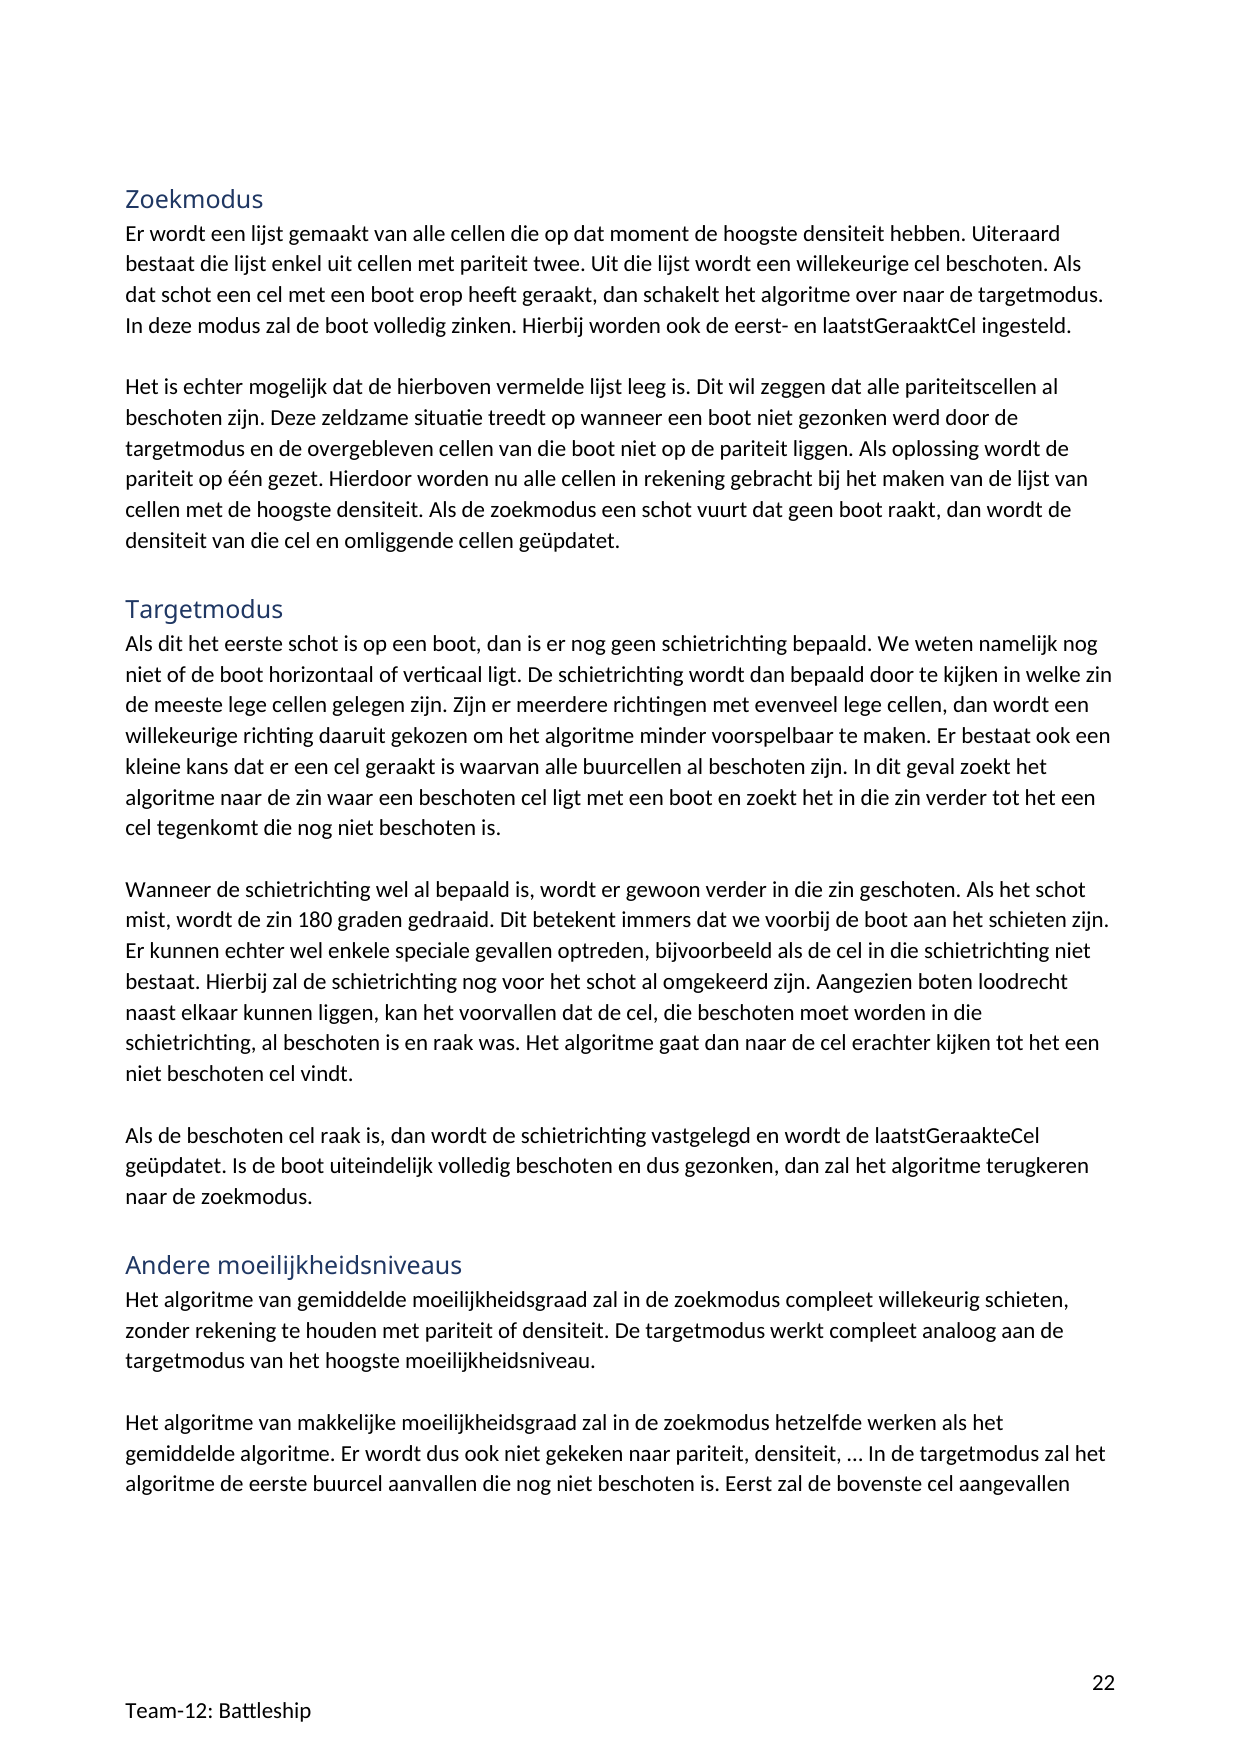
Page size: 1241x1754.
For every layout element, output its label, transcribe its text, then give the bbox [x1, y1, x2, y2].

text Als dit het eerste schot is op een boot, dan is er nog geen schietrichting bepaald. We weten namelijk nog niet of de boot horizontaal of verticaal ligt. De schietrichting wordt dan bepaald door te kijken in welke zin de meeste lege cellen gelegen zijn. Zijn er meerdere richtingen met evenveel lege cellen, dan wordt een willekeurige richting daaruit gekozen om het algoritme minder voorspelbaar te maken. Er bestaat ook een kleine kans dat er een cel geraakt is waarvan alle buurcellen al beschoten zijn. In dit geval zoekt het algoritme naar de zin waar een beschoten cel ligt met een boot en zoekt het in die zin verder tot het een cel tegenkomt die nog niet beschoten is. [125, 629, 1115, 841]
text Als de beschoten cel raak is, dan wordt de schietrichting vastgelegd en wordt de laatstGeraakteCel geüpdatet. Is de boot uiteindelijk volledig beschoten en dus gezonken, dan zal het algoritme terugkeren naar de zoekmodus. [125, 1121, 1115, 1210]
subtitle Zoekmodus [125, 181, 1115, 215]
subtitle Targetmodus [125, 592, 1115, 626]
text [125, 1408, 1115, 1498]
text Het algoritme van gemiddelde moeilijkheidsgraad zal in de zoekmodus compleet willekeurig schieten, zonder rekening te houden met pariteit of densiteit. De targetmodus werkt compleet analoog aan de targetmodus van het hoogste moeilijkheidsniveau. [125, 1285, 1115, 1375]
text Wanneer de schietrichting wel al bepaald is, wordt er gewoon verder in die zin geschoten. Als het schot mist, wordt de zin 180 graden gedraaid. Dit betekent immers dat we voorbij de boot aan het schieten zijn. Er kunnen echter wel enkele speciale gevallen optreden, bijvoorbeeld als de cel in die schietrichting niet bestaat. Hierbij zal de schietrichting nog voor het schot al omgekeerd zijn. Aangezien boten loodrecht naast elkaar kunnen liggen, kan het voorvallen dat de cel, die beschoten moet worden in die schietrichting, al beschoten is en raak was. Het algoritme gaat dan naar de cel erachter kijken tot het een niet beschoten cel vindt. [125, 844, 1115, 1087]
text Het is echter mogelijk dat de hierboven vermelde lijst leeg is. Dit wil zeggen dat alle pariteitscellen al beschoten zijn. Deze zeldzame situatie treedt op wanneer een boot niet gezonken werd door de targetmodus en de overgebleven cellen van die boot niet op de pariteit liggen. Als oplossing wordt de pariteit op één gezet. Hierdoor worden nu alle cellen in rekening gebracht bij het maken van de lijst van cellen met de hoogste densiteit. Als de zoekmodus een schot vuurt dat geen boot raakt, dan wordt de densiteit van die cel en omliggende cellen geüpdatet. [125, 342, 1115, 554]
text Er wordt een lijst gemaakt van alle cellen die op dat moment de hoogste densiteit hebben. Uiteraard bestaat die lijst enkel uit cellen met pariteit twee. Uit die lijst wordt een willekeurige cel beschoten. Als dat schot een cel met een boot erop heeft geraakt, dan schakelt het algoritme over naar de targetmodus. In deze modus zal de boot volledig zinken. Hierbij worden ook de eerst- en laatstGeraaktCel ingesteld. [125, 219, 1115, 339]
subtitle Andere moeilijkheidsniveaus [125, 1248, 1115, 1282]
